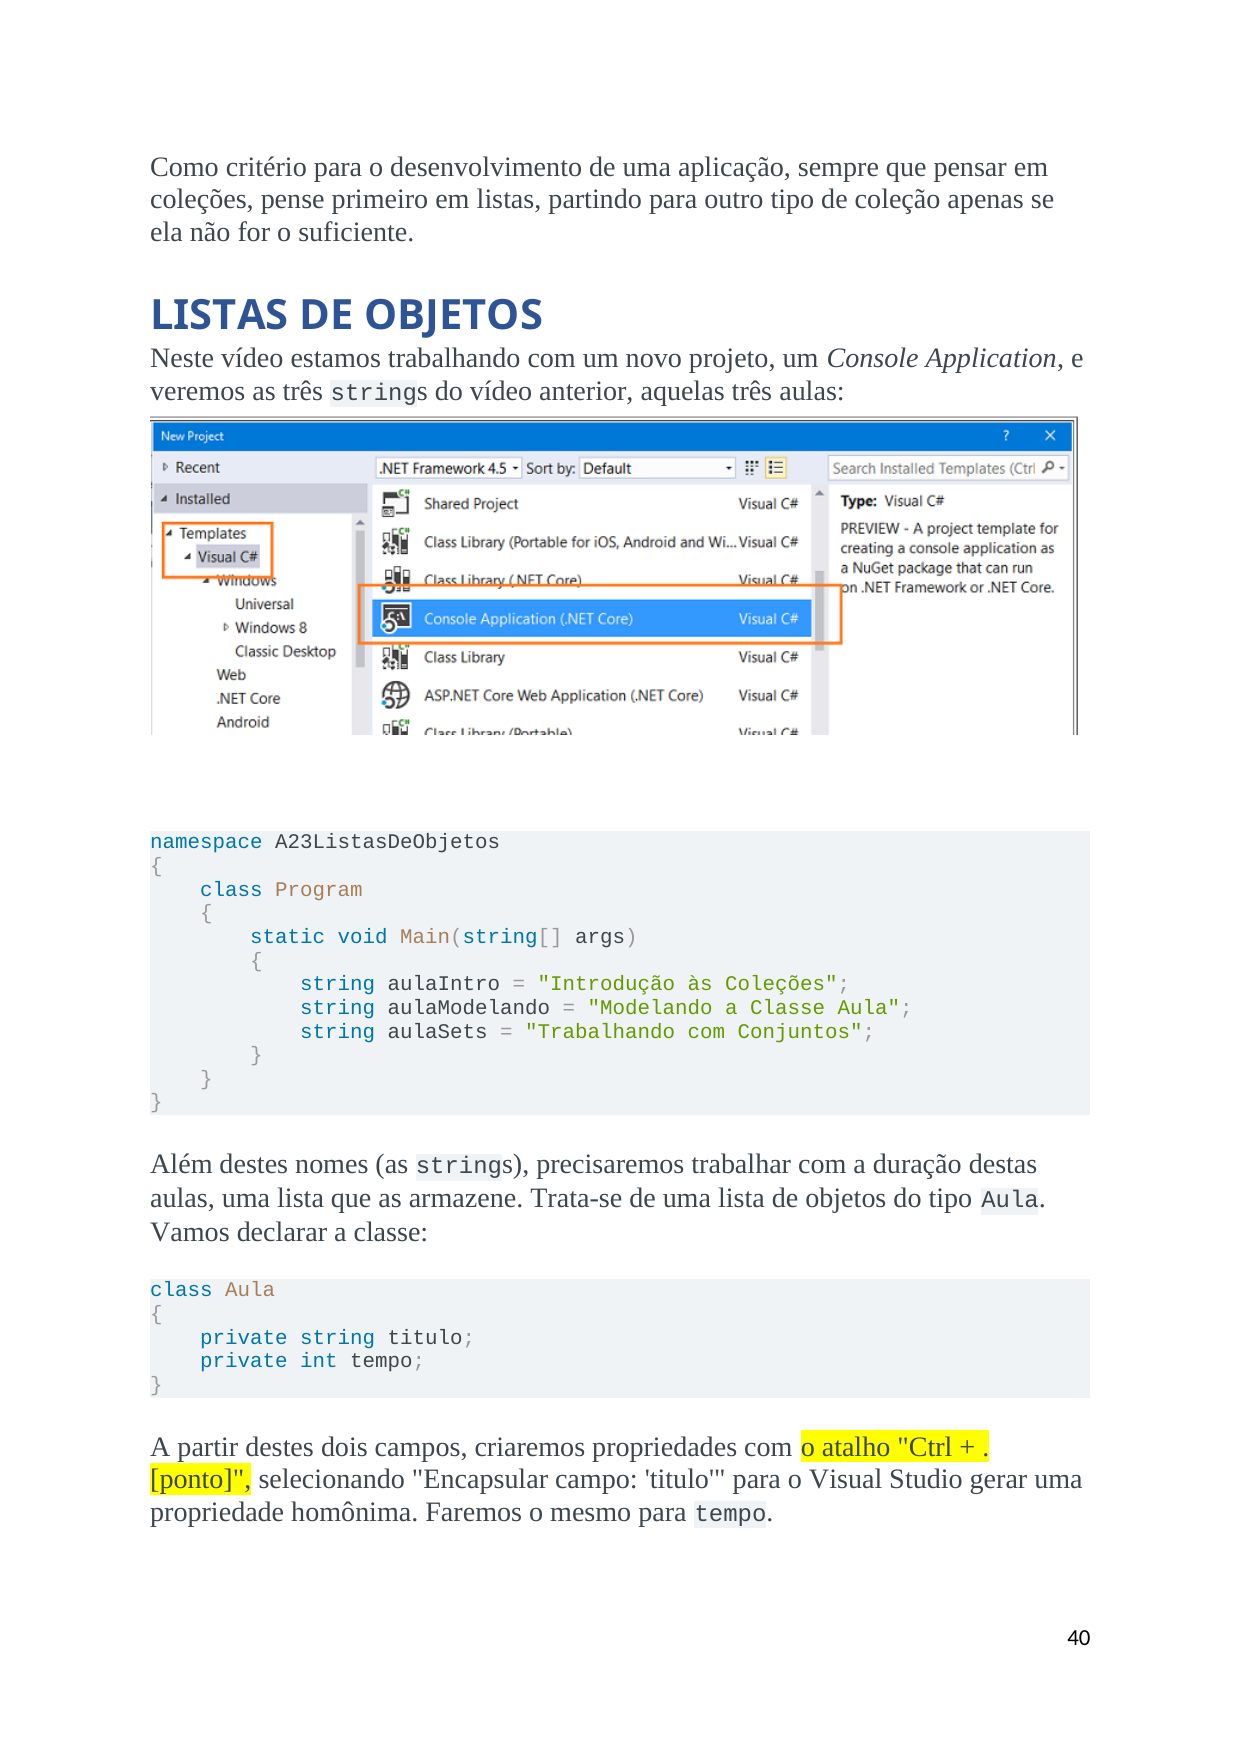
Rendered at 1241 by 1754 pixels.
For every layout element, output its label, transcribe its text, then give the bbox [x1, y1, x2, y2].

picture [150, 407, 1091, 735]
text namespace A23ListasDeObjetos [150, 831, 1090, 855]
text A partir destes dois campos, criaremos propriedades com o atalho "Ctrl + . [ponto]", selecionando "Encapsular campo: 'titulo'" para o Visual Studio gerar uma propriedade homônima. Faremos o mesmo para tempo. [150, 1430, 1090, 1528]
text string aulaModelando = "Modelando a Classe Aula"; [150, 997, 1090, 1021]
text string aulaSets = "Trabalhando com Conjuntos"; [150, 1021, 1090, 1044]
text class Program [150, 879, 1090, 902]
text } [150, 1044, 1090, 1068]
text { [150, 855, 1090, 879]
text { [150, 950, 1090, 973]
text { [150, 1303, 1090, 1327]
text private string titulo; [150, 1327, 1090, 1350]
subtitle Listas de Objetos [150, 285, 1090, 341]
text { [150, 902, 1090, 926]
text static void Main(string[] args) [150, 926, 1090, 950]
text Neste vídeo estamos trabalhando com um novo projeto, um Console Application, e veremos as três strings do vídeo anterior, aquelas três aulas: [150, 341, 1090, 407]
text Como critério para o desenvolvimento de uma aplicação, sempre que pensar em coleções, pense primeiro em listas, partindo para outro tipo de coleção apenas se ela não for o suficiente. [150, 150, 1090, 247]
text string aulaIntro = "Introdução às Coleções"; [150, 973, 1090, 997]
text } [150, 1068, 1090, 1092]
text private int tempo; [150, 1350, 1090, 1374]
text Além destes nomes (as strings), precisaremos trabalhar com a duração destas aulas, uma lista que as armazene. Trata-se de uma lista de objetos do tipo Aula. Vamos declarar a classe: [150, 1148, 1090, 1247]
text class Aula [150, 1279, 1090, 1303]
text } [150, 1374, 1090, 1398]
text } [150, 1092, 1090, 1115]
